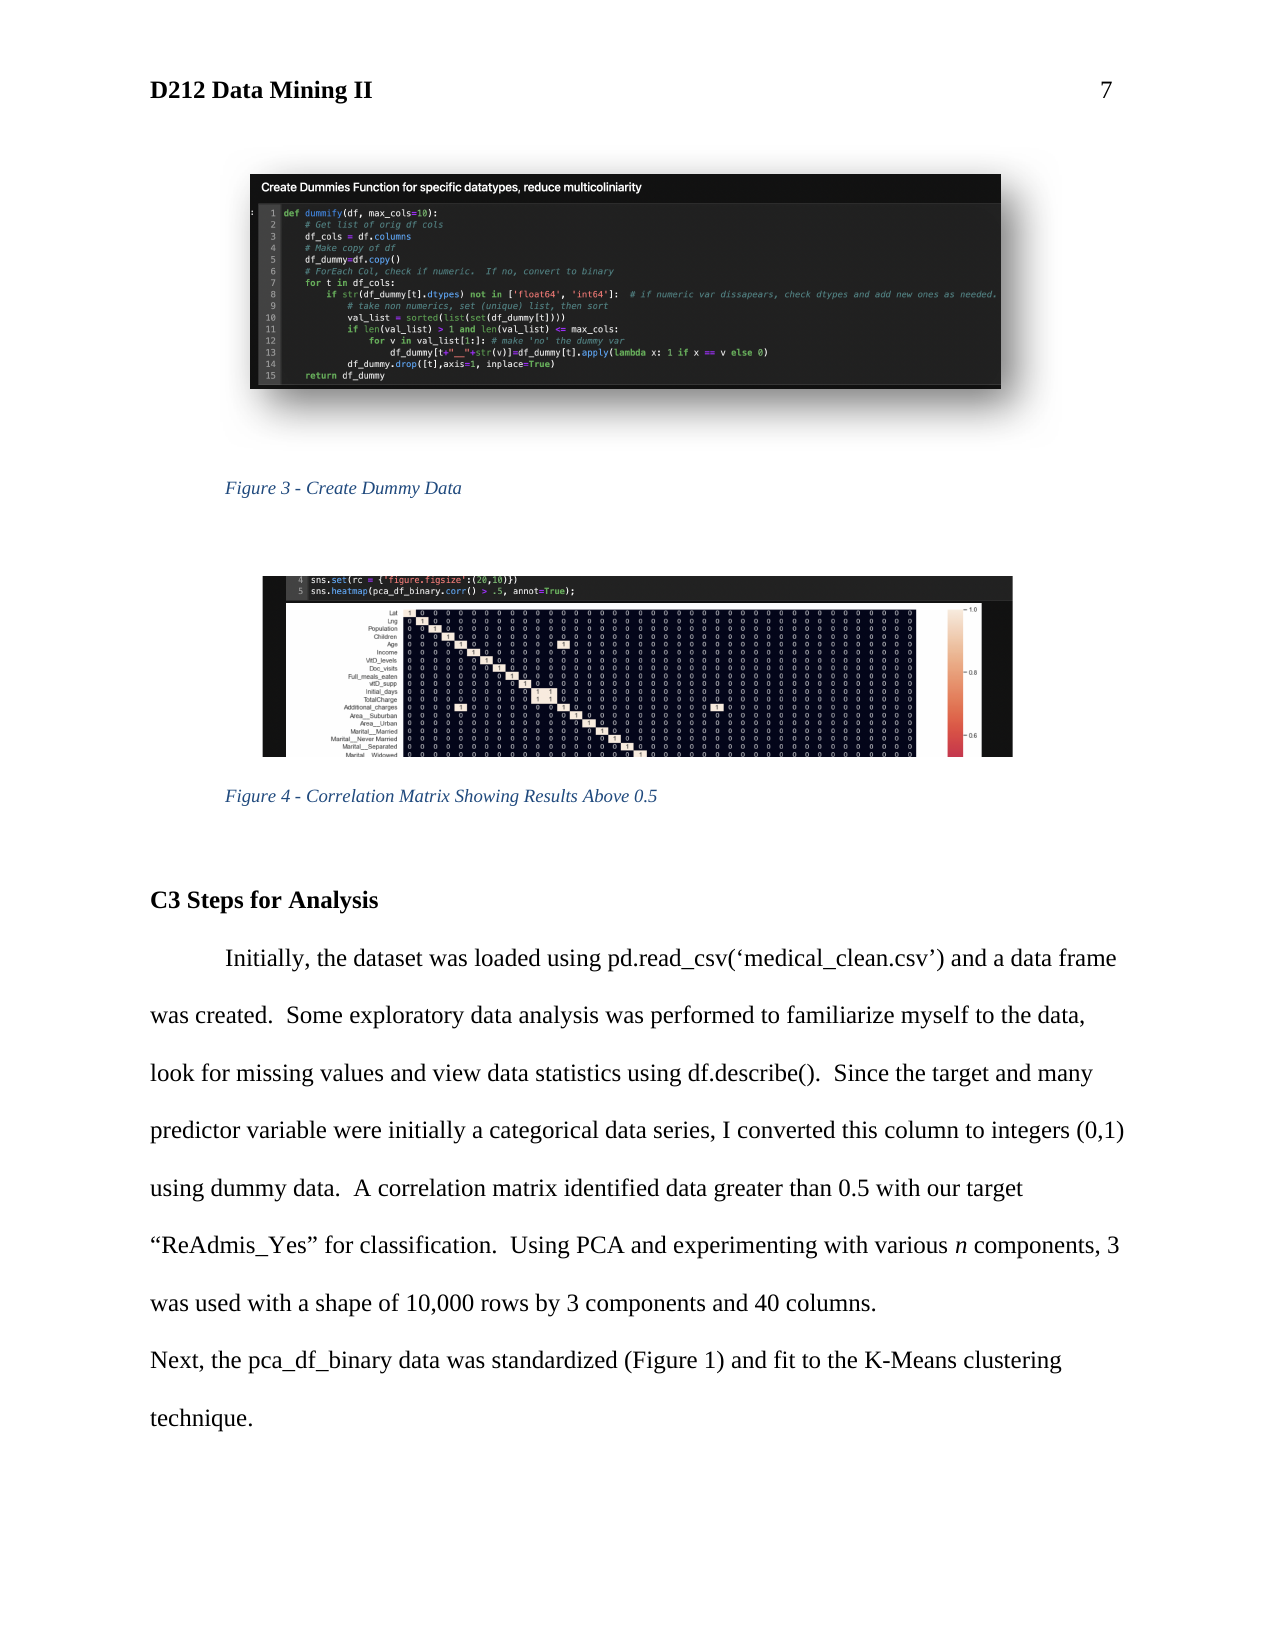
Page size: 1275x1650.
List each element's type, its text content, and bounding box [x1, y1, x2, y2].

text Next, the pca_df_binary data was standardized (Figure 1) and fit to the K-Means clustering technique. [150, 1345, 1125, 1431]
picture [262, 576, 1013, 757]
text Figure 3 - Create Dummy Data [150, 477, 1125, 498]
picture [250, 174, 1001, 389]
text Initially, the dataset was loaded using pd.read_csv(‘medical_clean.csv’) and a data frame was created. Some exploratory data analysis was performed to familiarize myself to the data, look for missing values and view data statistics using df.describe(). Since the target and many predictor variable were initially a categorical data series, I converted this column to integers (0,1) using dummy data. A correlation matrix identified data greater than 0.5 with our target “ReAdmis_Yes” for classification. Using PCA and experimenting with various n components, 3 was used with a shape of 10,000 rows by 3 components and 40 columns. [150, 943, 1125, 1316]
text C3 Steps for Analysis [150, 885, 1125, 914]
text Figure 4 - Correlation Matrix Showing Results Above 0.5 [150, 785, 1125, 807]
